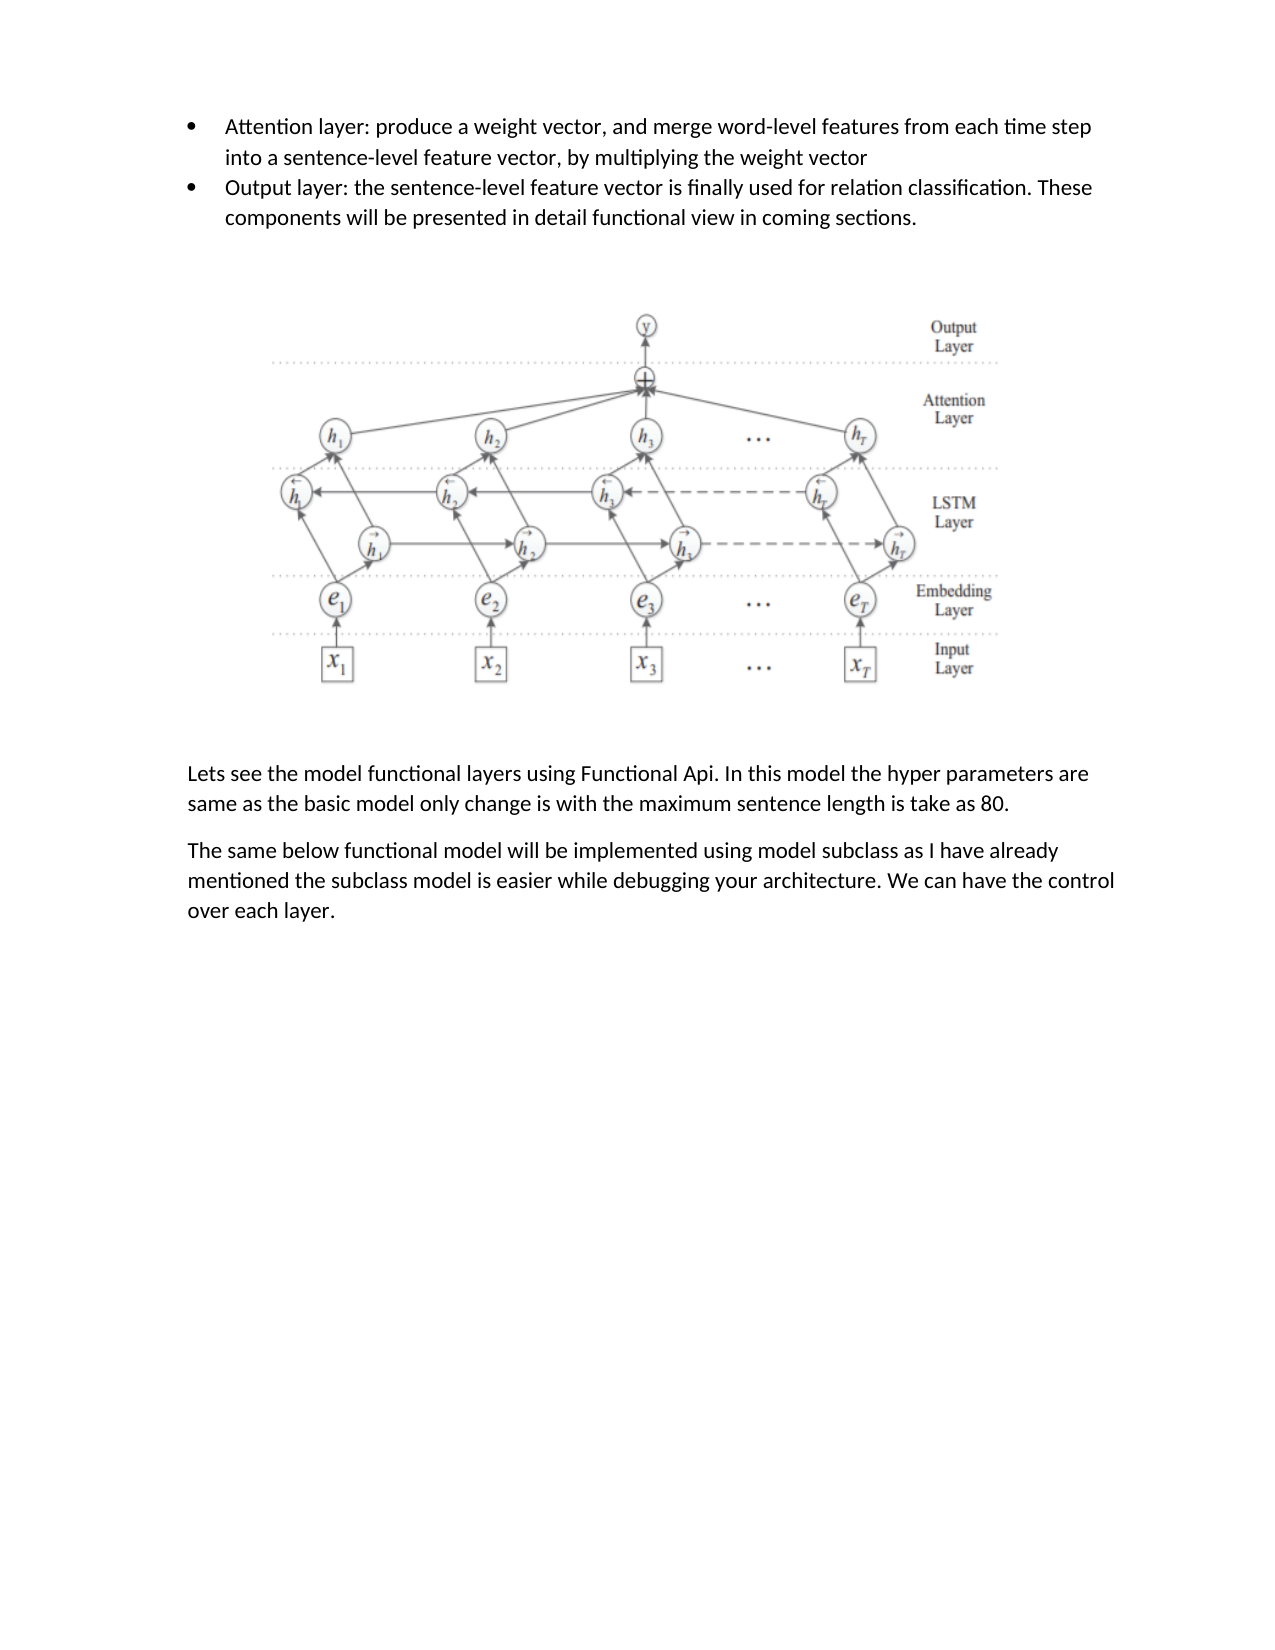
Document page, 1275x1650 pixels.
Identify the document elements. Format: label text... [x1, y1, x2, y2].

list Attention layer: produce a weight vector, and merge word-level features from each time step into a sentence-level feature vector, by multiplying the weight vector [187, 112, 1125, 171]
text Lets see the model functional layers using Functional Api. In this model the hyper parameters are same as the basic model only change is with the maximum sentence length is take as 80. [187, 759, 1125, 817]
list Output layer: the sentence-level feature vector is finally used for relation classification. These components will be presented in detail functional view in coming sections. [187, 173, 1125, 231]
picture [187, 250, 1163, 740]
text The same below functional model will be implemented using model subclass as I have already mentioned the subclass model is easier while debugging your architecture. We can have the control over each layer. [187, 836, 1125, 924]
